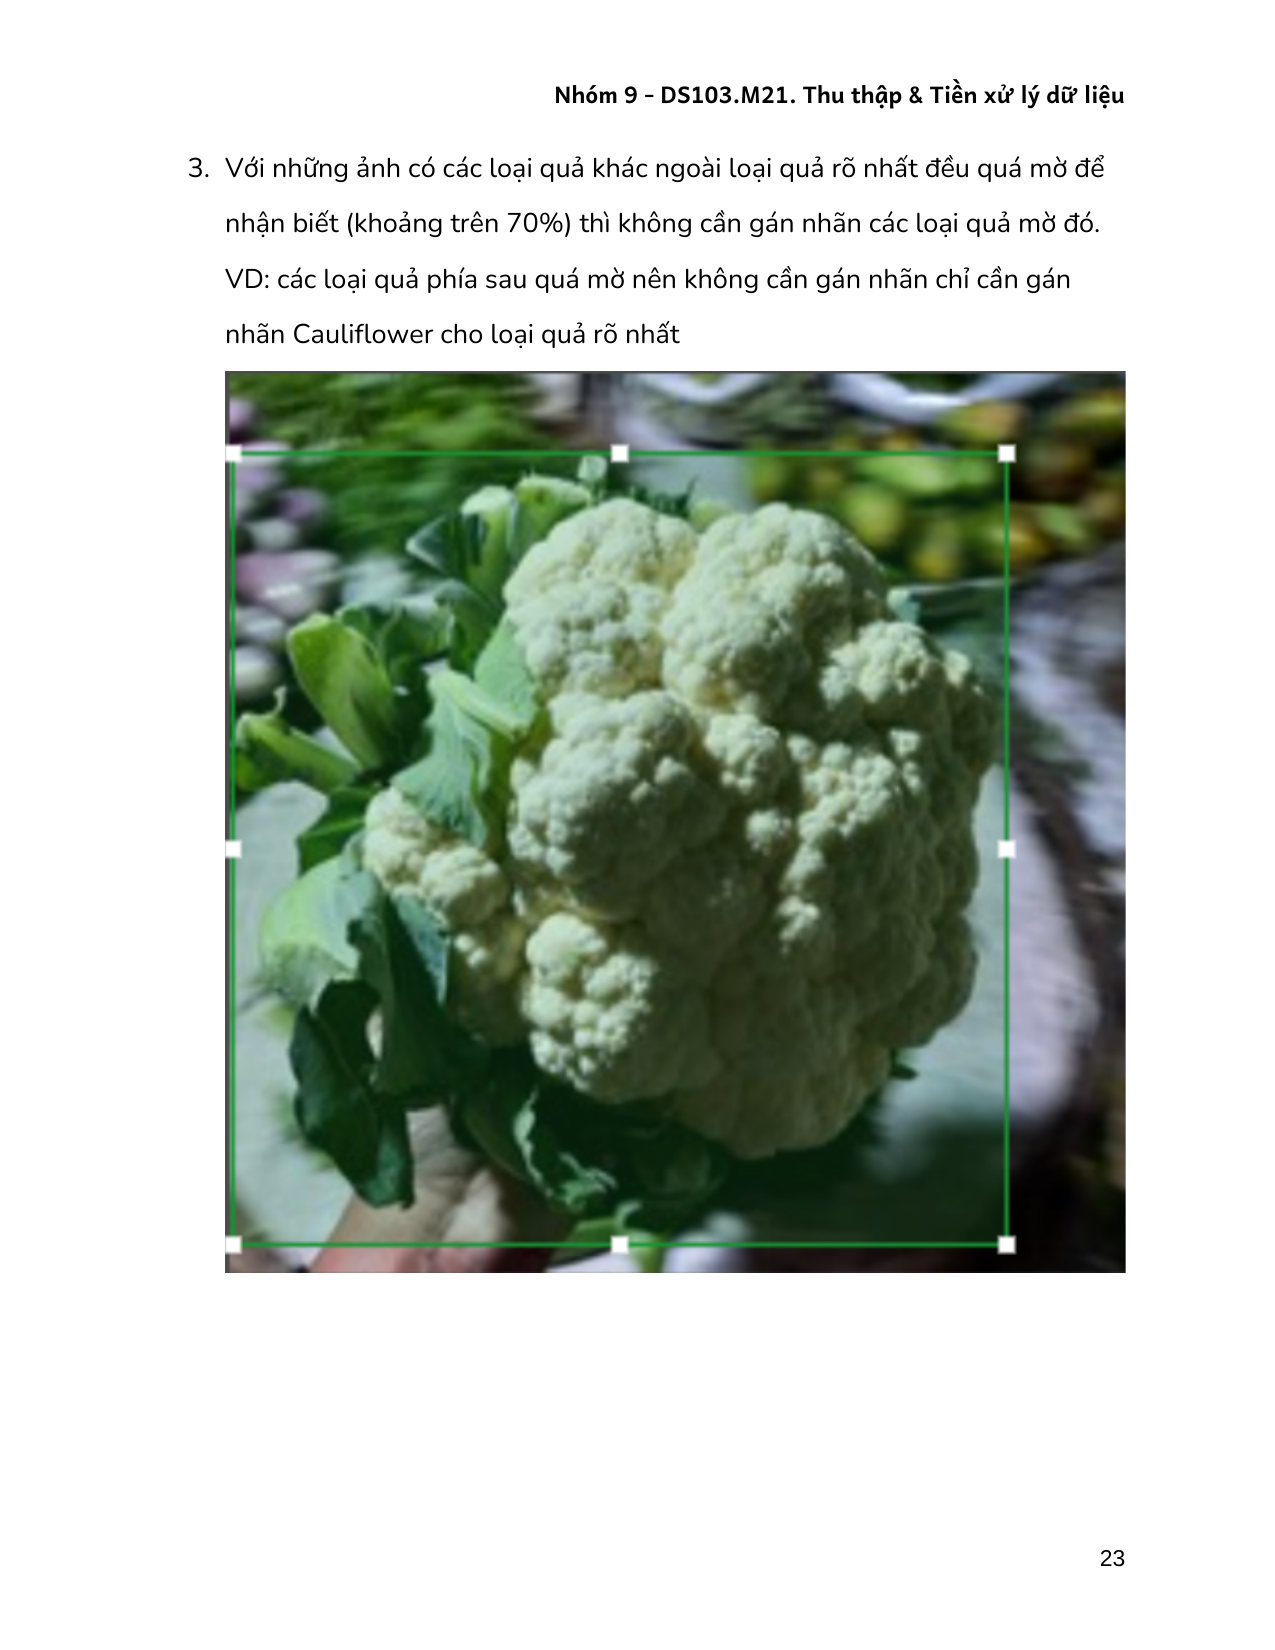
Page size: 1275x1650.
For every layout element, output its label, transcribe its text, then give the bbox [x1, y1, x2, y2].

list Với những ảnh có các loại quả khác ngoài loại quả rõ nhất đều quá mờ để nhận biết (khoảng trên 70%) thì không cần gán nhãn các loại quả mờ đó. VD: các loại quả phía sau quá mờ nên không cần gán nhãn chỉ cần gán nhãn Cauliflower cho loại quả rõ nhất [187, 150, 1125, 353]
picture [225, 371, 1126, 1273]
